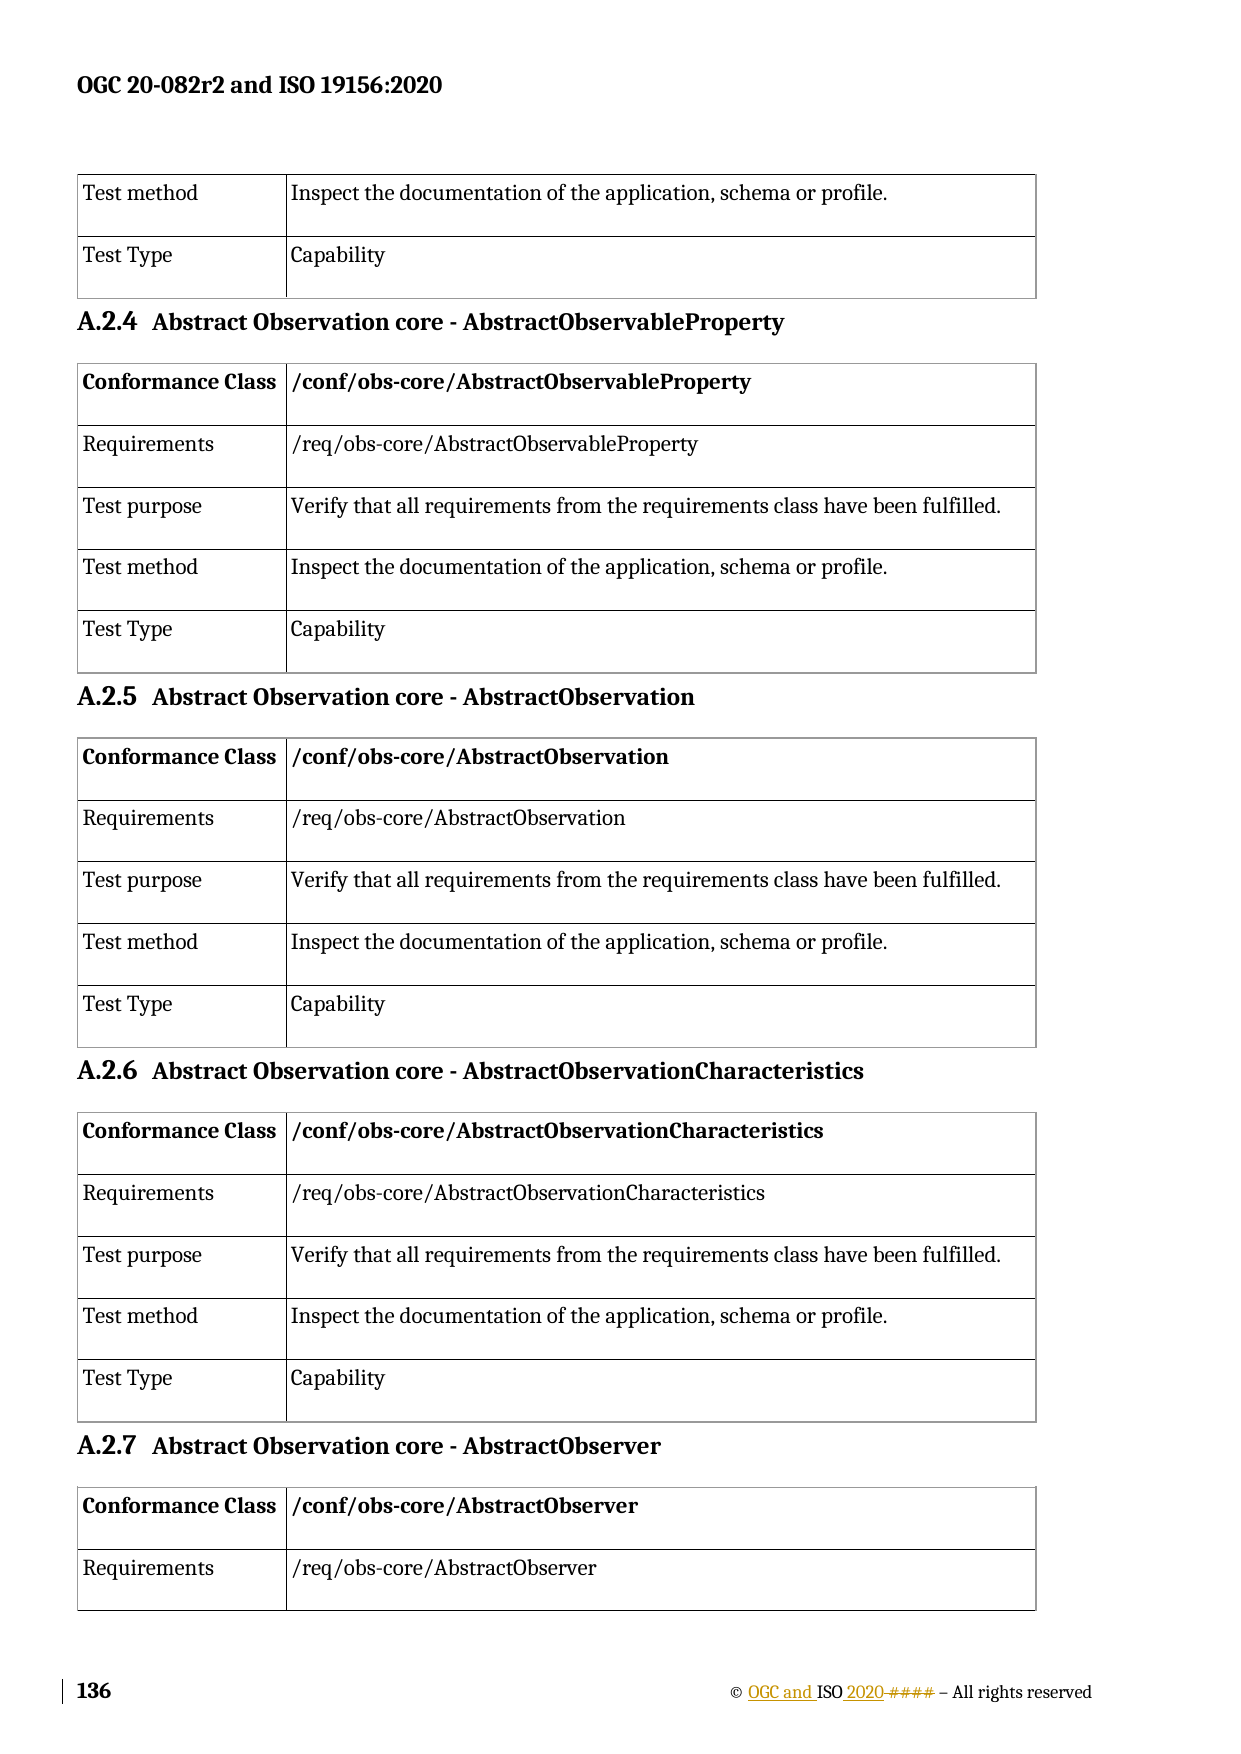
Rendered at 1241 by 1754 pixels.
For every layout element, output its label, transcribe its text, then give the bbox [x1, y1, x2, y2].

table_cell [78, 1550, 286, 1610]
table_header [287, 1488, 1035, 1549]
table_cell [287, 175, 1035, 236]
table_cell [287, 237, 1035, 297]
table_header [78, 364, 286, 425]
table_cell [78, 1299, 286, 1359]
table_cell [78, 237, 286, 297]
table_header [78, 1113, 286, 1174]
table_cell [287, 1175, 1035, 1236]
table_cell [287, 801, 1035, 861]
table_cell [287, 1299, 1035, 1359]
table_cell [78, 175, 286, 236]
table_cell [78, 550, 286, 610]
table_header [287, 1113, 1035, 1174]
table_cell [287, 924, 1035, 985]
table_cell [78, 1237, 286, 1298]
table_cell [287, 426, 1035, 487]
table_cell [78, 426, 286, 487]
text Abstract Observation core - AbstractObserver [77, 1429, 1092, 1461]
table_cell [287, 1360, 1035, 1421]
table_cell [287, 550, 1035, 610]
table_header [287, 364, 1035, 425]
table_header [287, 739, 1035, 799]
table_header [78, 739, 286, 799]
text Abstract Observation core - AbstractObservationCharacteristics [77, 1054, 1092, 1087]
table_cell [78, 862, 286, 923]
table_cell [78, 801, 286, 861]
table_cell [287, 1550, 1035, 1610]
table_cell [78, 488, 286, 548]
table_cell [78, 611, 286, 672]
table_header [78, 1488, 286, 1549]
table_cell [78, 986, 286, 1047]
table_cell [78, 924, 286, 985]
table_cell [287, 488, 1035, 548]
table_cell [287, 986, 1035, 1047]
text Abstract Observation core - AbstractObservableProperty [77, 305, 1092, 338]
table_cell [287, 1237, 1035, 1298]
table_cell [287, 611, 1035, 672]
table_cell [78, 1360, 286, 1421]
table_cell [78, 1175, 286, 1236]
text Abstract Observation core - AbstractObservation [77, 680, 1092, 712]
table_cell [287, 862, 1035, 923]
